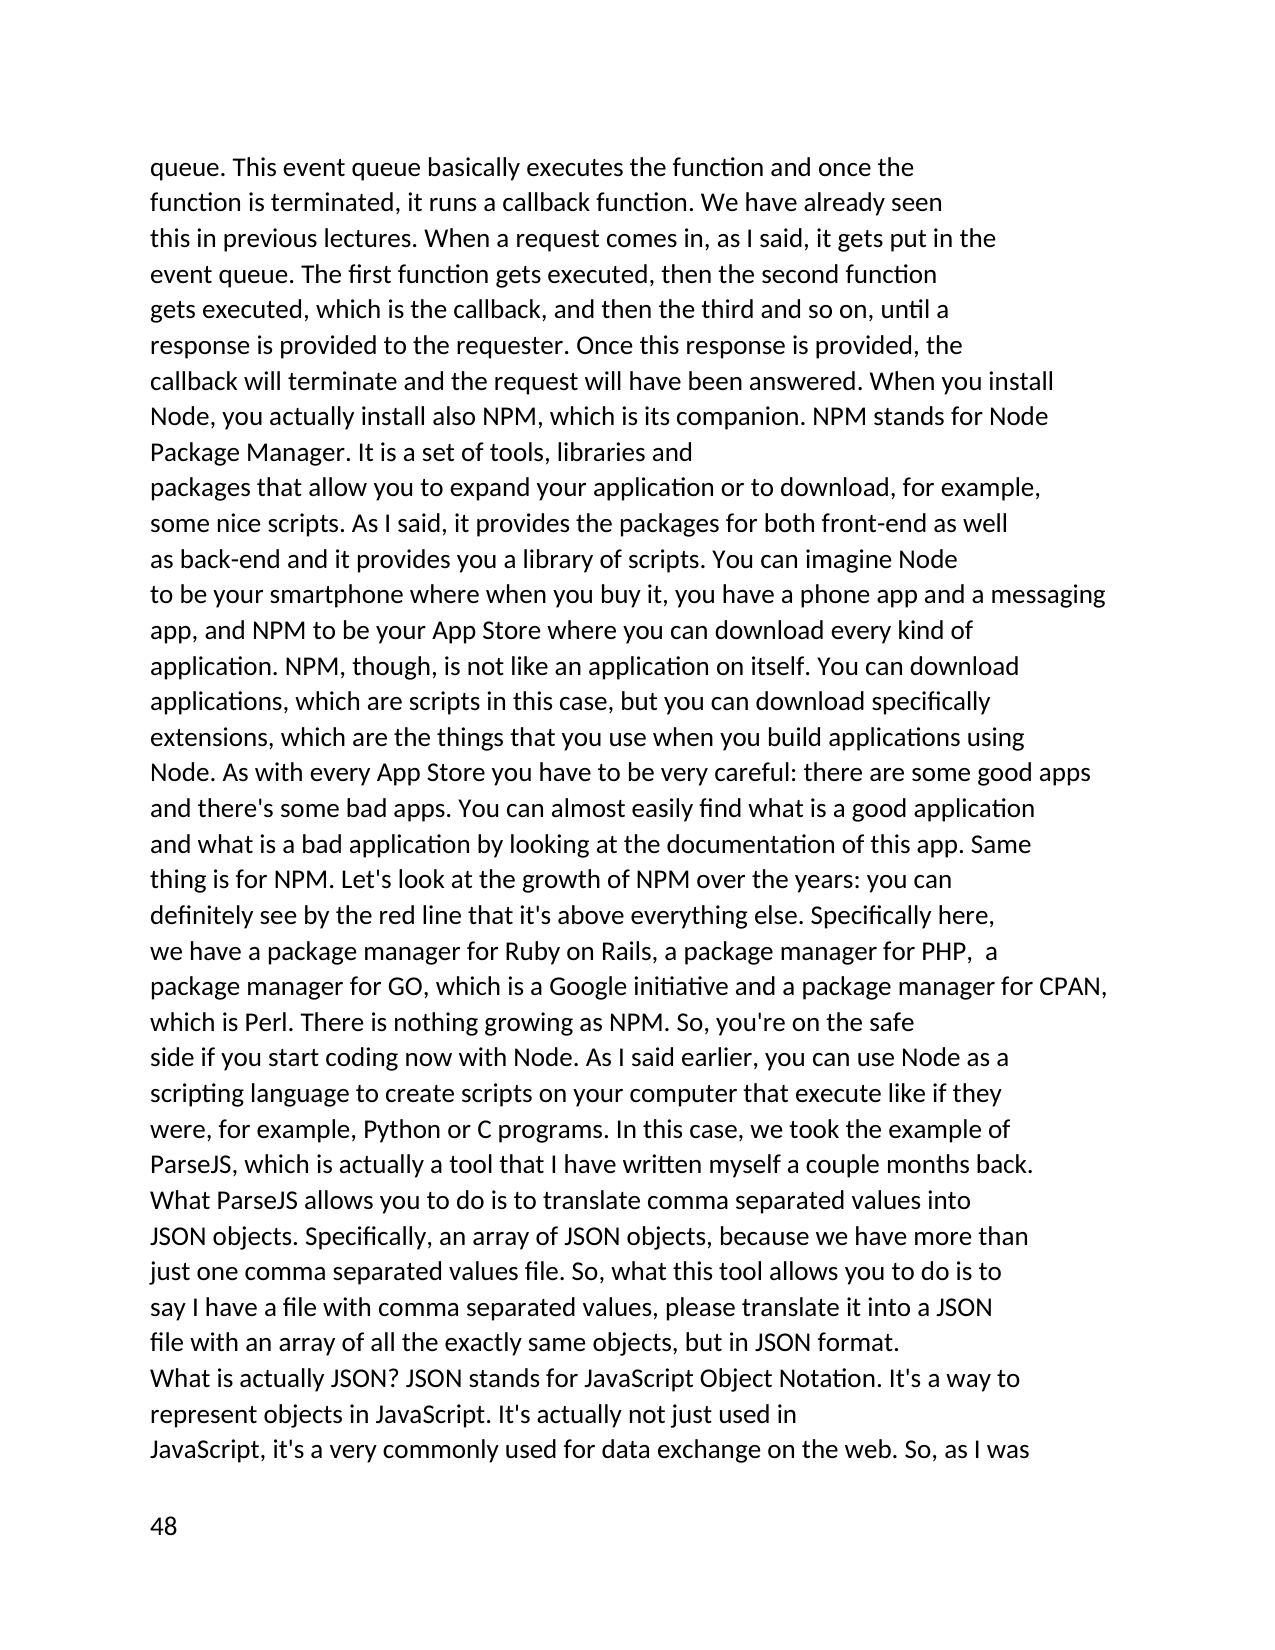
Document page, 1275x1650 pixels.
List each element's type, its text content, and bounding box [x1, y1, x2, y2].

text response is provided to the requester. Once this response is provided, the [150, 328, 1125, 361]
text which is Perl. There is nothing growing as NPM. So, you're on the safe [150, 1005, 1125, 1038]
text extensions, which are the things that you use when you build applications using [150, 720, 1125, 753]
text as back-end and it provides you a library of scripts. You can imagine Node [150, 542, 1125, 575]
text package manager for GO, which is a Google initiative and a package manager for CPAN, [150, 969, 1125, 1002]
text and there's some bad apps. You can almost easily find what is a good application [150, 791, 1125, 824]
text gets executed, which is the callback, and then the third and so on, until a [150, 292, 1125, 326]
text queue. This event queue basically executes the function and once the [150, 150, 1125, 183]
text app, and NPM to be your App Store where you can download every kind of [150, 613, 1125, 646]
text Node, you actually install also NPM, which is its companion. NPM stands for Node [150, 399, 1125, 432]
text applications, which are scripts in this case, but you can download specifically [150, 684, 1125, 717]
text callback will terminate and the request will have been answered. When you install [150, 364, 1125, 397]
text file with an array of all the exactly same objects, but in JSON format. [150, 1326, 1125, 1359]
text packages that allow you to expand your application or to download, for example, [150, 471, 1125, 504]
text JSON objects. Specifically, an array of JSON objects, because we have more than [150, 1219, 1125, 1252]
text side if you start coding now with Node. As I said earlier, you can use Node as a [150, 1041, 1125, 1074]
text some nice scripts. As I said, it provides the packages for both front-end as well [150, 506, 1125, 539]
text ParseJS, which is actually a tool that I have written myself a couple months back. [150, 1147, 1125, 1181]
text function is terminated, it runs a callback function. We have already seen [150, 186, 1125, 219]
text represent objects in JavaScript. It's actually not just used in [150, 1397, 1125, 1430]
text definitely see by the red line that it's above everything else. Specifically here, [150, 898, 1125, 931]
text application. NPM, though, is not like an application on itself. You can download [150, 649, 1125, 682]
text scripting language to create scripts on your computer that execute like if they [150, 1076, 1125, 1109]
text just one comma separated values file. So, what this tool allows you to do is to [150, 1254, 1125, 1287]
text thing is for NPM. Let's look at the growth of NPM over the years: you can [150, 862, 1125, 896]
text we have a package manager for Ruby on Rails, a package manager for PHP, a [150, 934, 1125, 967]
text say I have a file with comma separated values, please translate it into a JSON [150, 1290, 1125, 1323]
text event queue. The first function gets executed, then the second function [150, 257, 1125, 290]
text Node. As with every App Store you have to be very careful: there are some good apps [150, 756, 1125, 789]
text and what is a bad application by looking at the documentation of this app. Same [150, 827, 1125, 860]
text What ParseJS allows you to do is to translate comma separated values into [150, 1183, 1125, 1216]
text to be your smartphone where when you buy it, you have a phone app and a messaging [150, 577, 1125, 611]
text What is actually JSON? JSON stands for JavaScript Object Notation. It's a way to [150, 1361, 1125, 1394]
text were, for example, Python or C programs. In this case, we took the example of [150, 1112, 1125, 1145]
text Package Manager. It is a set of tools, libraries and [150, 435, 1125, 468]
text JavaScript, it's a very commonly used for data exchange on the web. So, as I was [150, 1432, 1125, 1466]
text this in previous lectures. When a request comes in, as I said, it gets put in the [150, 221, 1125, 254]
